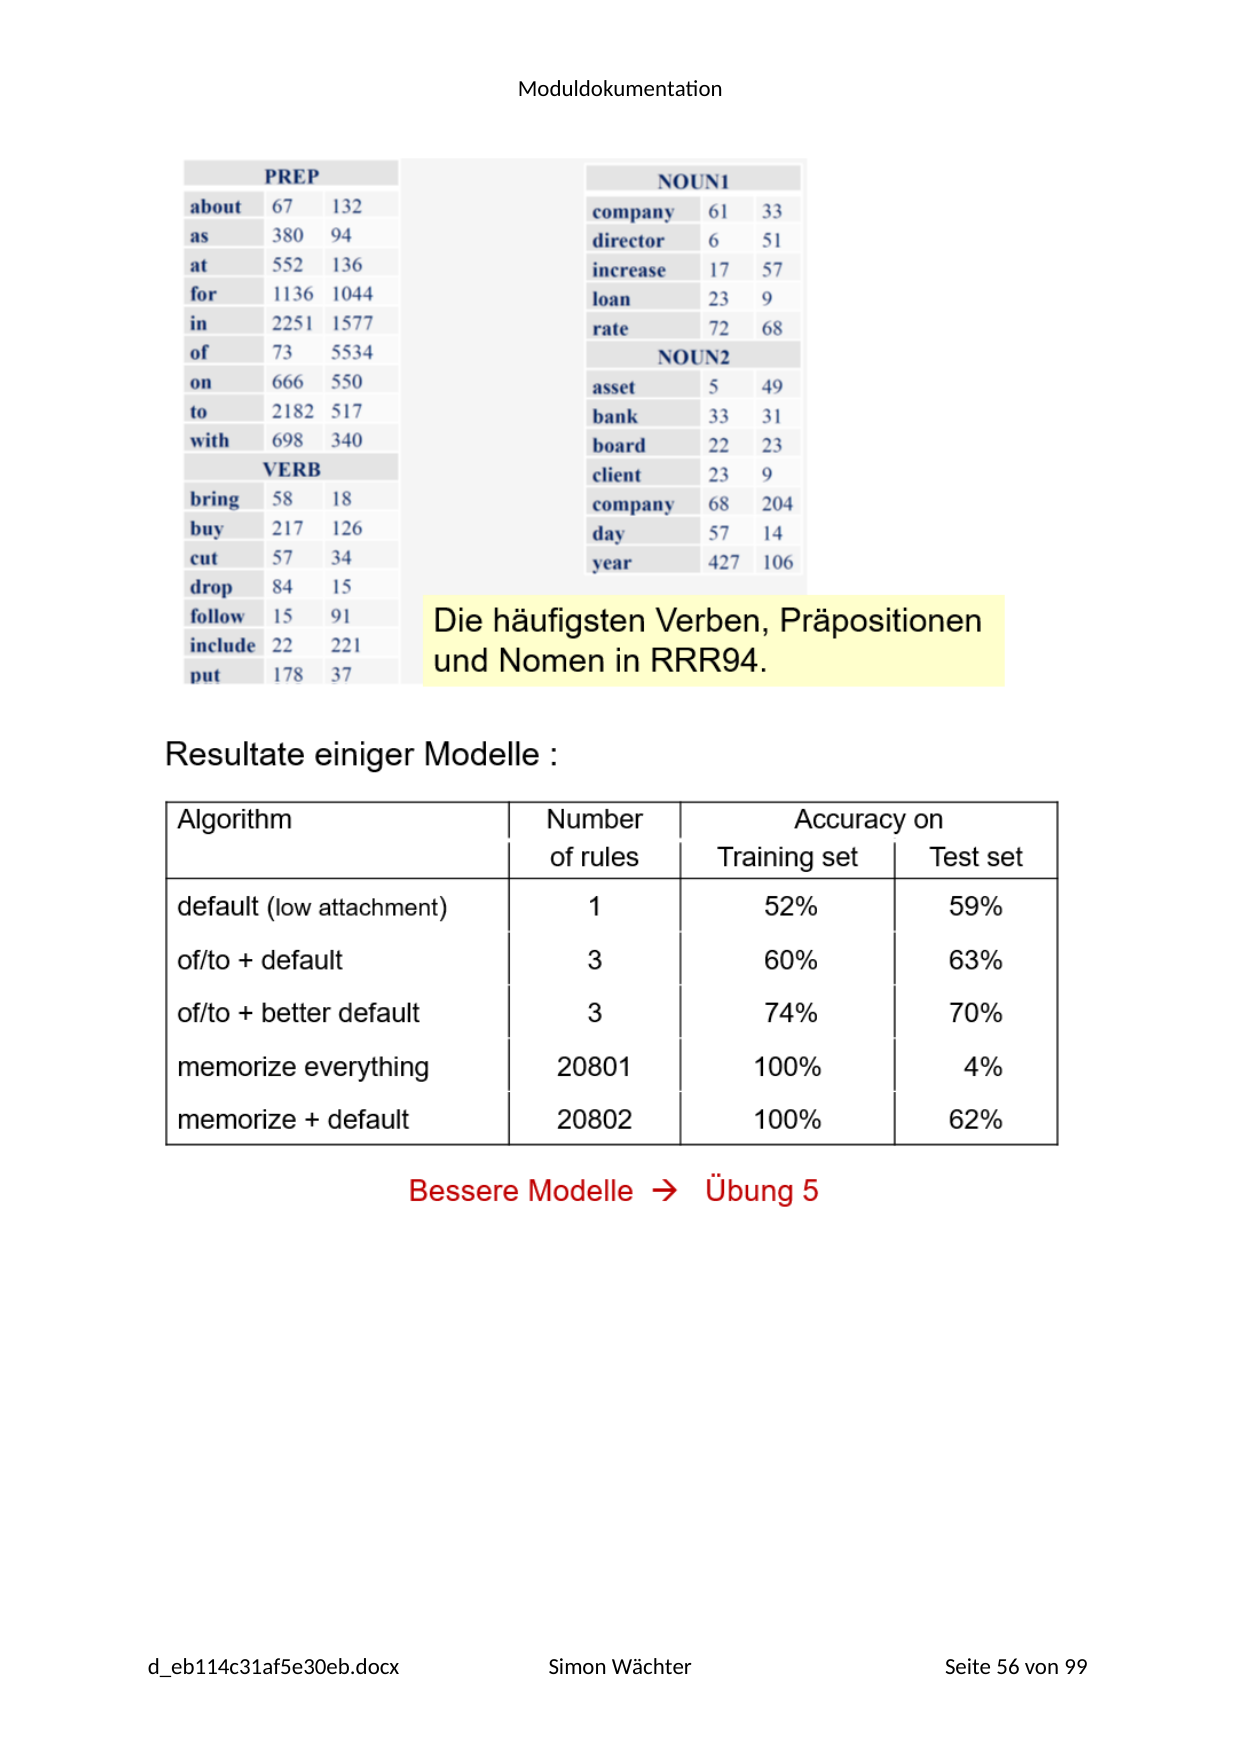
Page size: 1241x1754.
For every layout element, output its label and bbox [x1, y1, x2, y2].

picture [147, 723, 1093, 1232]
picture [147, 147, 1093, 705]
